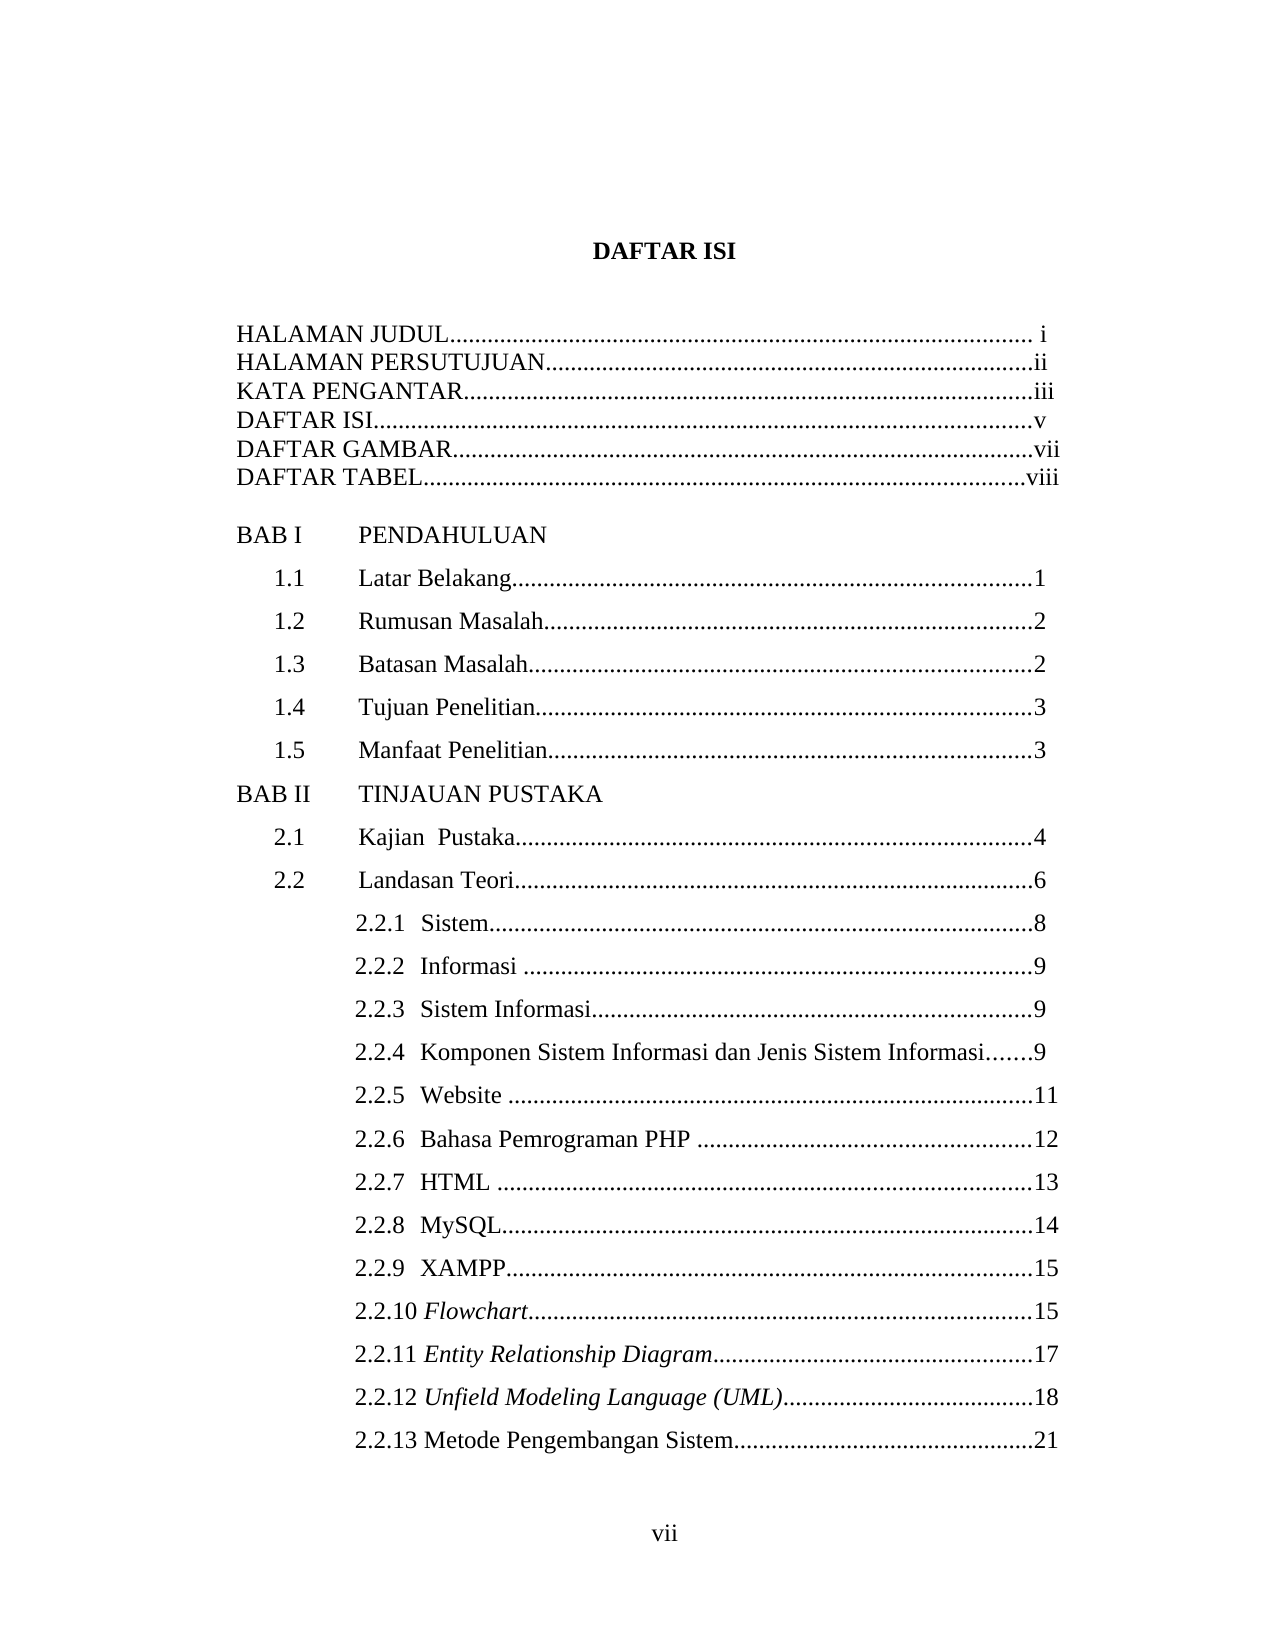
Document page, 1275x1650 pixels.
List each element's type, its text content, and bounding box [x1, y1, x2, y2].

list Entity Relationship Diagram. 17 [354, 1339, 1093, 1368]
list Kajian Pustaka 4 [274, 822, 1093, 851]
list Bahasa Pemrograman PHP 12 [354, 1124, 1093, 1152]
list Unfield Modeling Language (UML) 18 [354, 1382, 1093, 1411]
list Rumusan Masalah 2 [274, 606, 1093, 635]
text DAFTAR GAMBAR vii [236, 434, 1093, 462]
text HALAMAN PERSUTUJUAN ii [236, 347, 1093, 376]
list Komponen Sistem Informasi dan Jenis Sistem Informasi 9 [354, 1037, 1093, 1066]
list MySQL 14 [354, 1210, 1093, 1239]
list Tujuan Penelitian 3 [274, 692, 1093, 721]
text DAFTAR TABEL ...viii [236, 462, 1093, 491]
list Latar Belakang 1 [274, 563, 1093, 592]
list Informasi 9 [354, 951, 1093, 980]
list Batasan Masalah 2 [274, 649, 1093, 678]
list XAMPP 15 [354, 1253, 1093, 1282]
text BAB I PENDAHULUAN [236, 520, 1093, 549]
list Sistem Informasi 9 [354, 994, 1093, 1023]
text BAB II TINJAUAN PUSTAKA [236, 779, 1093, 807]
list Flowchart 15 [354, 1296, 1093, 1325]
list HTML 13 [354, 1167, 1093, 1196]
list Sistem 8 [355, 908, 1093, 937]
list Metode Pengembangan Sistem 21 [354, 1426, 1093, 1454]
list Manfaat Penelitian 3 [274, 736, 1093, 764]
list Website 11 [354, 1081, 1093, 1109]
text DAFTAR ISI v [236, 405, 1093, 434]
text DAFTAR ISI [236, 236, 1093, 265]
text KATA PENGANTAR iii [236, 376, 1093, 405]
text HALAMAN JUDUL i [236, 319, 1093, 347]
list Landasan Teori 6 [274, 865, 1093, 894]
